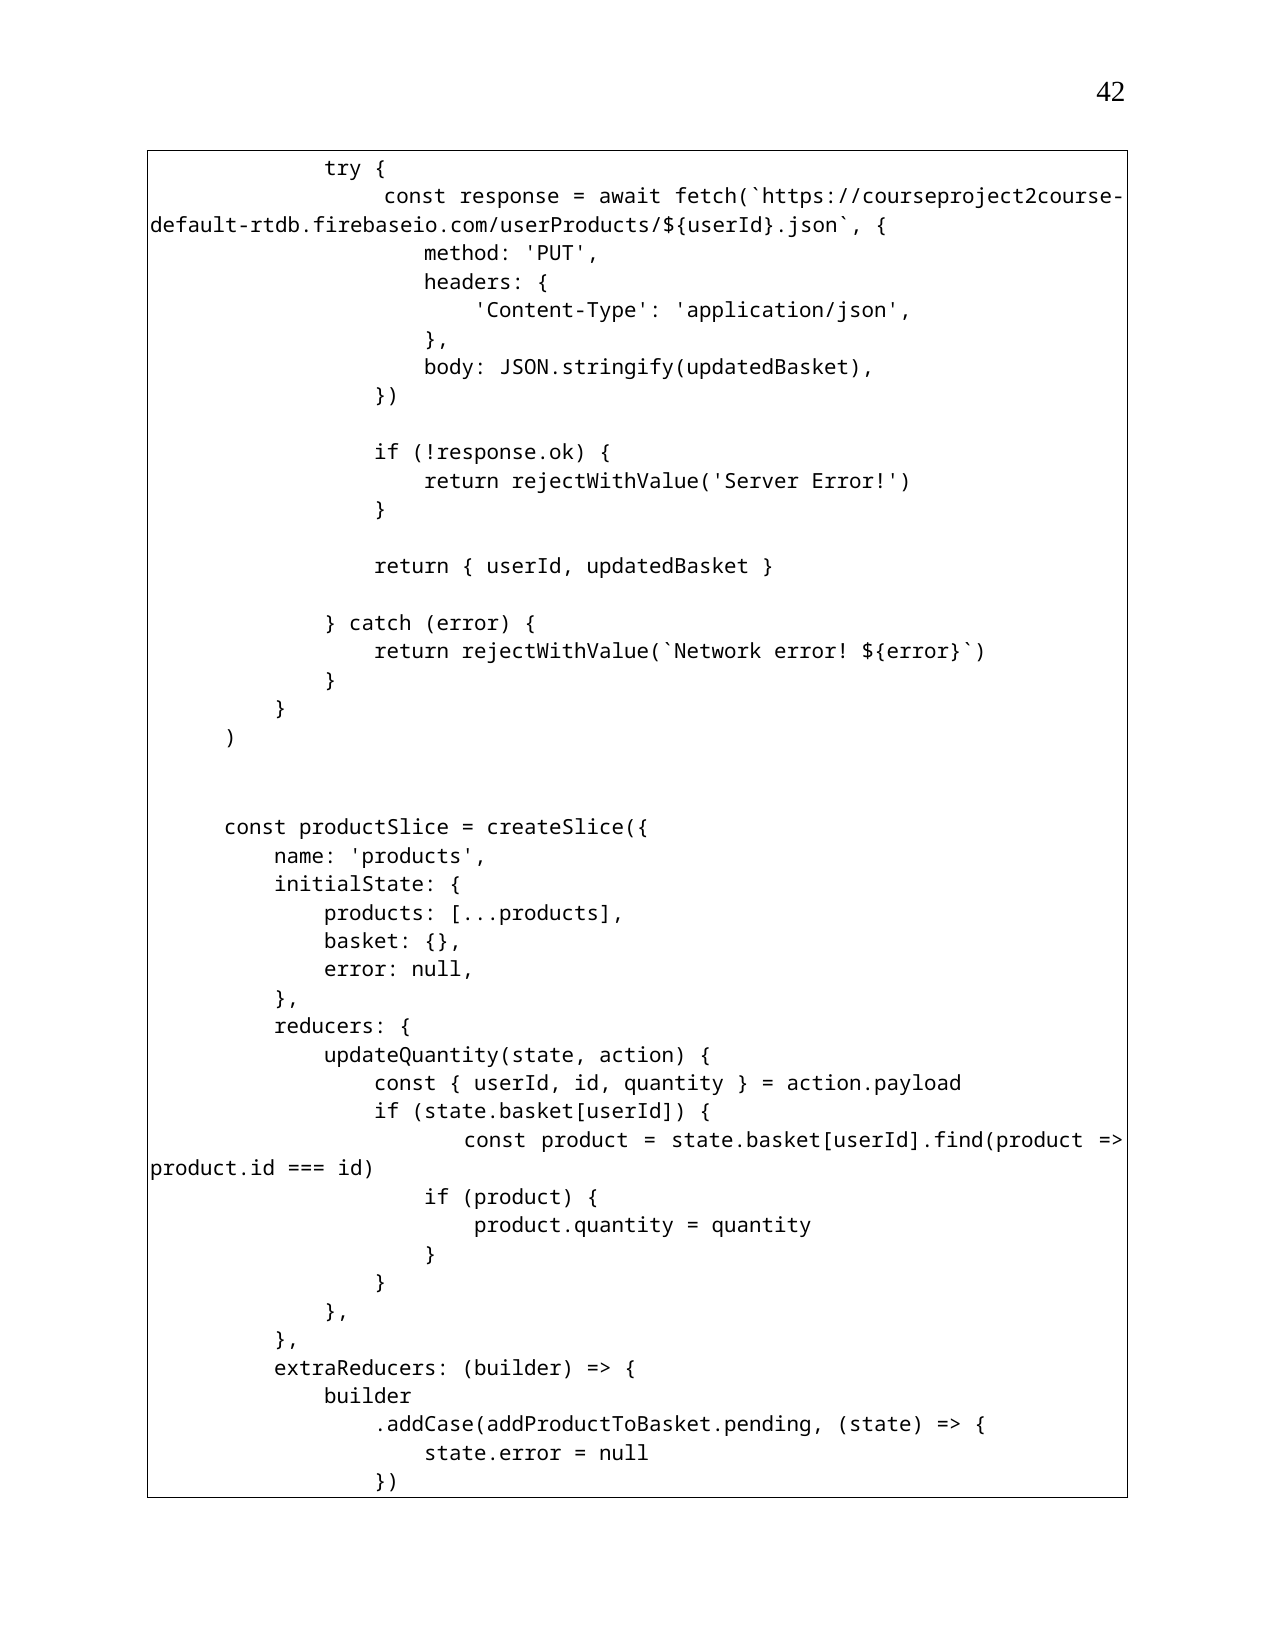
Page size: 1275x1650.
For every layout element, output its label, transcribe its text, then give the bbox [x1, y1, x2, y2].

text return { userId, updatedBasket } [150, 551, 1125, 580]
text }, [150, 1324, 1125, 1353]
text try { [148, 151, 1127, 182]
text } [150, 1267, 1125, 1296]
text if (product) { [150, 1182, 1125, 1210]
text updateQuantity(state, action) { [150, 1040, 1125, 1068]
text }, [150, 983, 1125, 1011]
text error: null, [150, 954, 1125, 983]
text .addCase(addProductToBasket.pending, (state) => { [150, 1409, 1125, 1438]
text extraReducers: (builder) => { [150, 1353, 1125, 1381]
text if (state.basket[userId]) { [150, 1097, 1125, 1125]
text if (!response.ok) { [150, 437, 1125, 466]
text const productSlice = createSlice({ [150, 812, 1125, 841]
text } [150, 1239, 1125, 1267]
text 'Content-Type': 'application/json', [150, 295, 1125, 324]
text }, [150, 1296, 1125, 1324]
text } [150, 665, 1125, 693]
text }, [150, 324, 1125, 352]
text } [150, 494, 1125, 523]
text ) [150, 722, 1125, 750]
text method: 'PUT', [150, 238, 1125, 267]
text } catch (error) { [150, 608, 1125, 637]
text initialState: { [150, 869, 1125, 898]
text product.quantity = quantity [150, 1210, 1125, 1239]
text name: 'products', [150, 841, 1125, 869]
text }) [150, 381, 1125, 409]
text const response = await fetch(`https://courseproject2course-default-rtdb.firebaseio.com/userProducts/${userId}.json`, { [150, 182, 1125, 238]
text const { userId, id, quantity } = action.payload [150, 1068, 1125, 1097]
text }) [148, 1463, 1127, 1497]
text state.error = null [150, 1438, 1125, 1463]
text reducers: { [150, 1011, 1125, 1040]
text builder [150, 1381, 1125, 1409]
text } [150, 693, 1125, 722]
text headers: { [150, 267, 1125, 295]
text return rejectWithValue(`Network error! ${error}`) [150, 637, 1125, 665]
text basket: {}, [150, 926, 1125, 954]
text const product = state.basket[userId].find(product => product.id === id) [150, 1125, 1125, 1182]
text return rejectWithValue('Server Error!') [150, 466, 1125, 494]
text products: [...products], [150, 898, 1125, 926]
text body: JSON.stringify(updatedBasket), [150, 352, 1125, 381]
